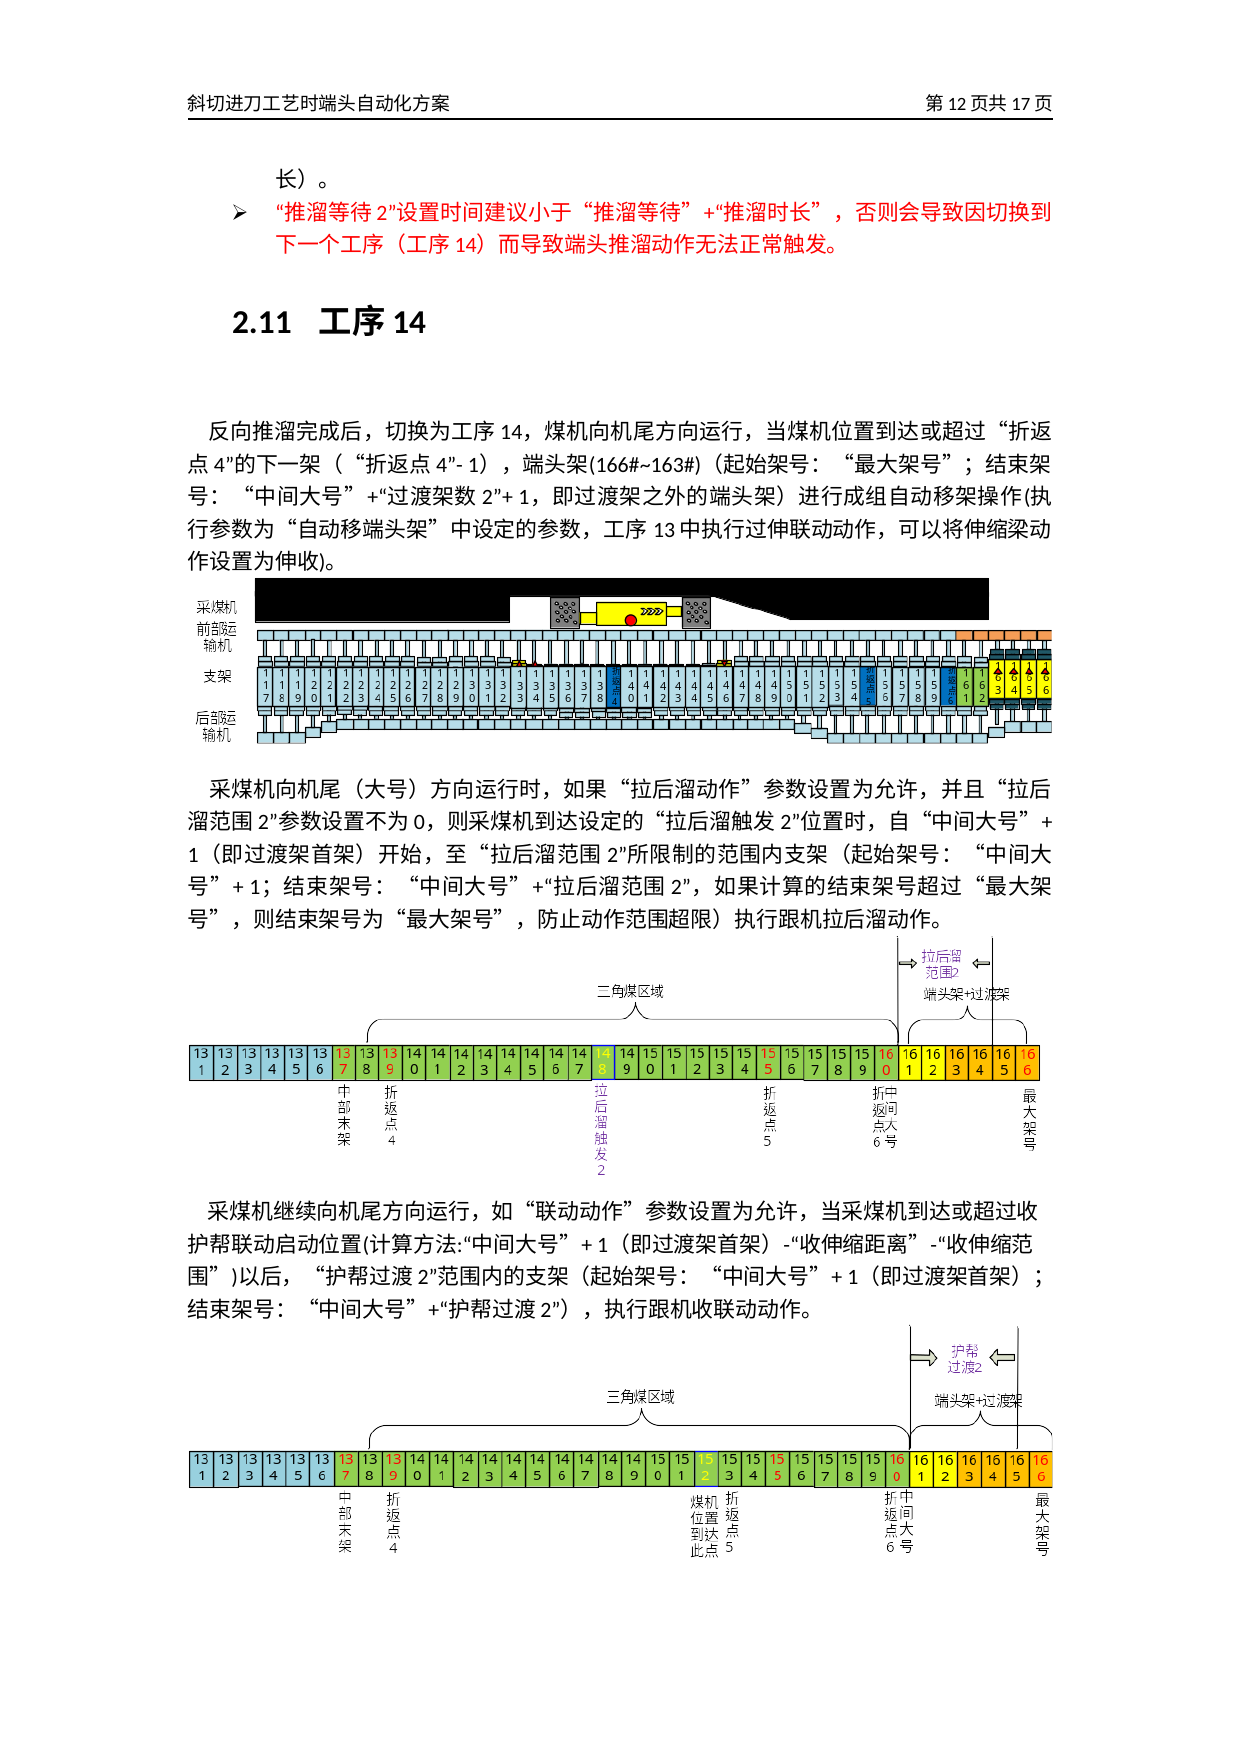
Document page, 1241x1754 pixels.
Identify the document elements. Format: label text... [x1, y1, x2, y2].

text 反向推溜完成后，切换为工序14，煤机向机尾方向运行，当煤机位置到达或超过“折返点4”的下一架（“折返点4”- 1），端头架(166#~163#)（起始架号：“最大架号”；结束架号：“中间大号”+“过渡架数2”+ 1，即过渡架之外的端头架）进行成组自动移架操作(执行参数为“自动移端头架”中设定的参数，工序13中执行过伸联动动作，可以将伸缩梁动作设置为伸收)。 [187, 414, 1053, 576]
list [231, 162, 1053, 194]
text 采煤机继续向机尾方向运行，如“联动动作”参数设置为允许，当采煤机到达或超过收护帮联动启动位置(计算方法:“中间大号”+ 1（即过渡架首架）-“收伸缩距离”-“收伸缩范围”)以后，“护帮过渡2”范围内的支架（起始架号：“中间大号”+ 1（即过渡架首架）；结束架号：“中间大号”+“护帮过渡2”），执行跟机收联动动作。 [187, 1194, 1053, 1324]
list “推溜等待2”设置时间建议小于“推溜等待”+“推溜时长”，否则会导致因切换到下一个工序（工序14）而导致端头推溜动作无法正常触发。 [231, 194, 1053, 259]
text 采煤机向机尾（大号）方向运行时，如果“拉后溜动作”参数设置为允许，并且“拉后溜范围2”参数设置不为0，则采煤机到达设定的“拉后溜触发2”位置时，自“中间大号”+ 1（即过渡架首架）开始，至“拉后溜范围2”所限制的范围内支架（起始架号：“中间大号”+ 1；结束架号：“中间大号”+“拉后溜范围2”，如果计算的结束架号超过“最大架号”，则结束架号为“最大架号”，防止动作范围超限）执行跟机拉后溜动作。 [187, 771, 1053, 934]
subtitle 工序14 [232, 287, 1053, 352]
